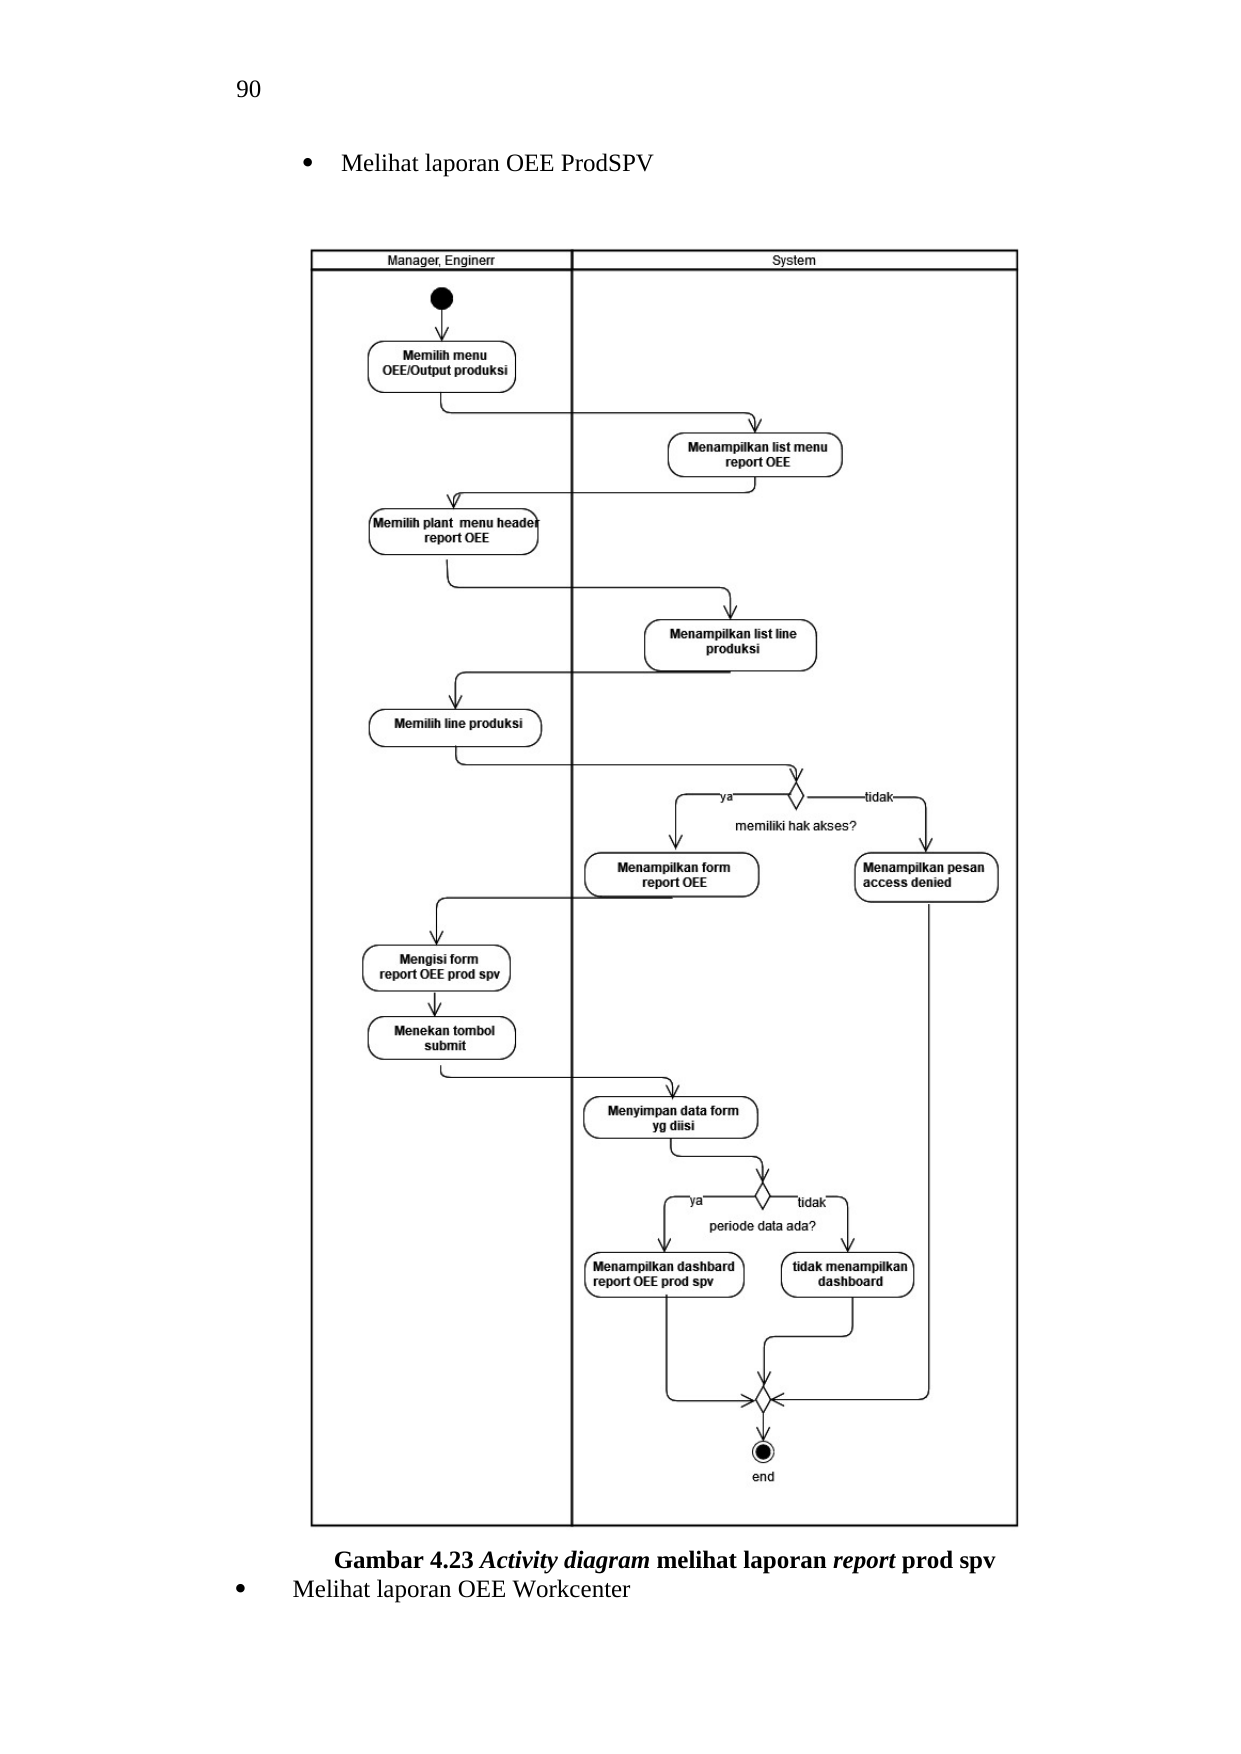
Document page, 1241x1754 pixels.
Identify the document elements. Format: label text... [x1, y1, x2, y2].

picture [310, 248, 1019, 1532]
list Melihat laporan OEE Workcenter [236, 1574, 1092, 1603]
list Melihat laporan OEE ProdSPV [303, 148, 1092, 176]
